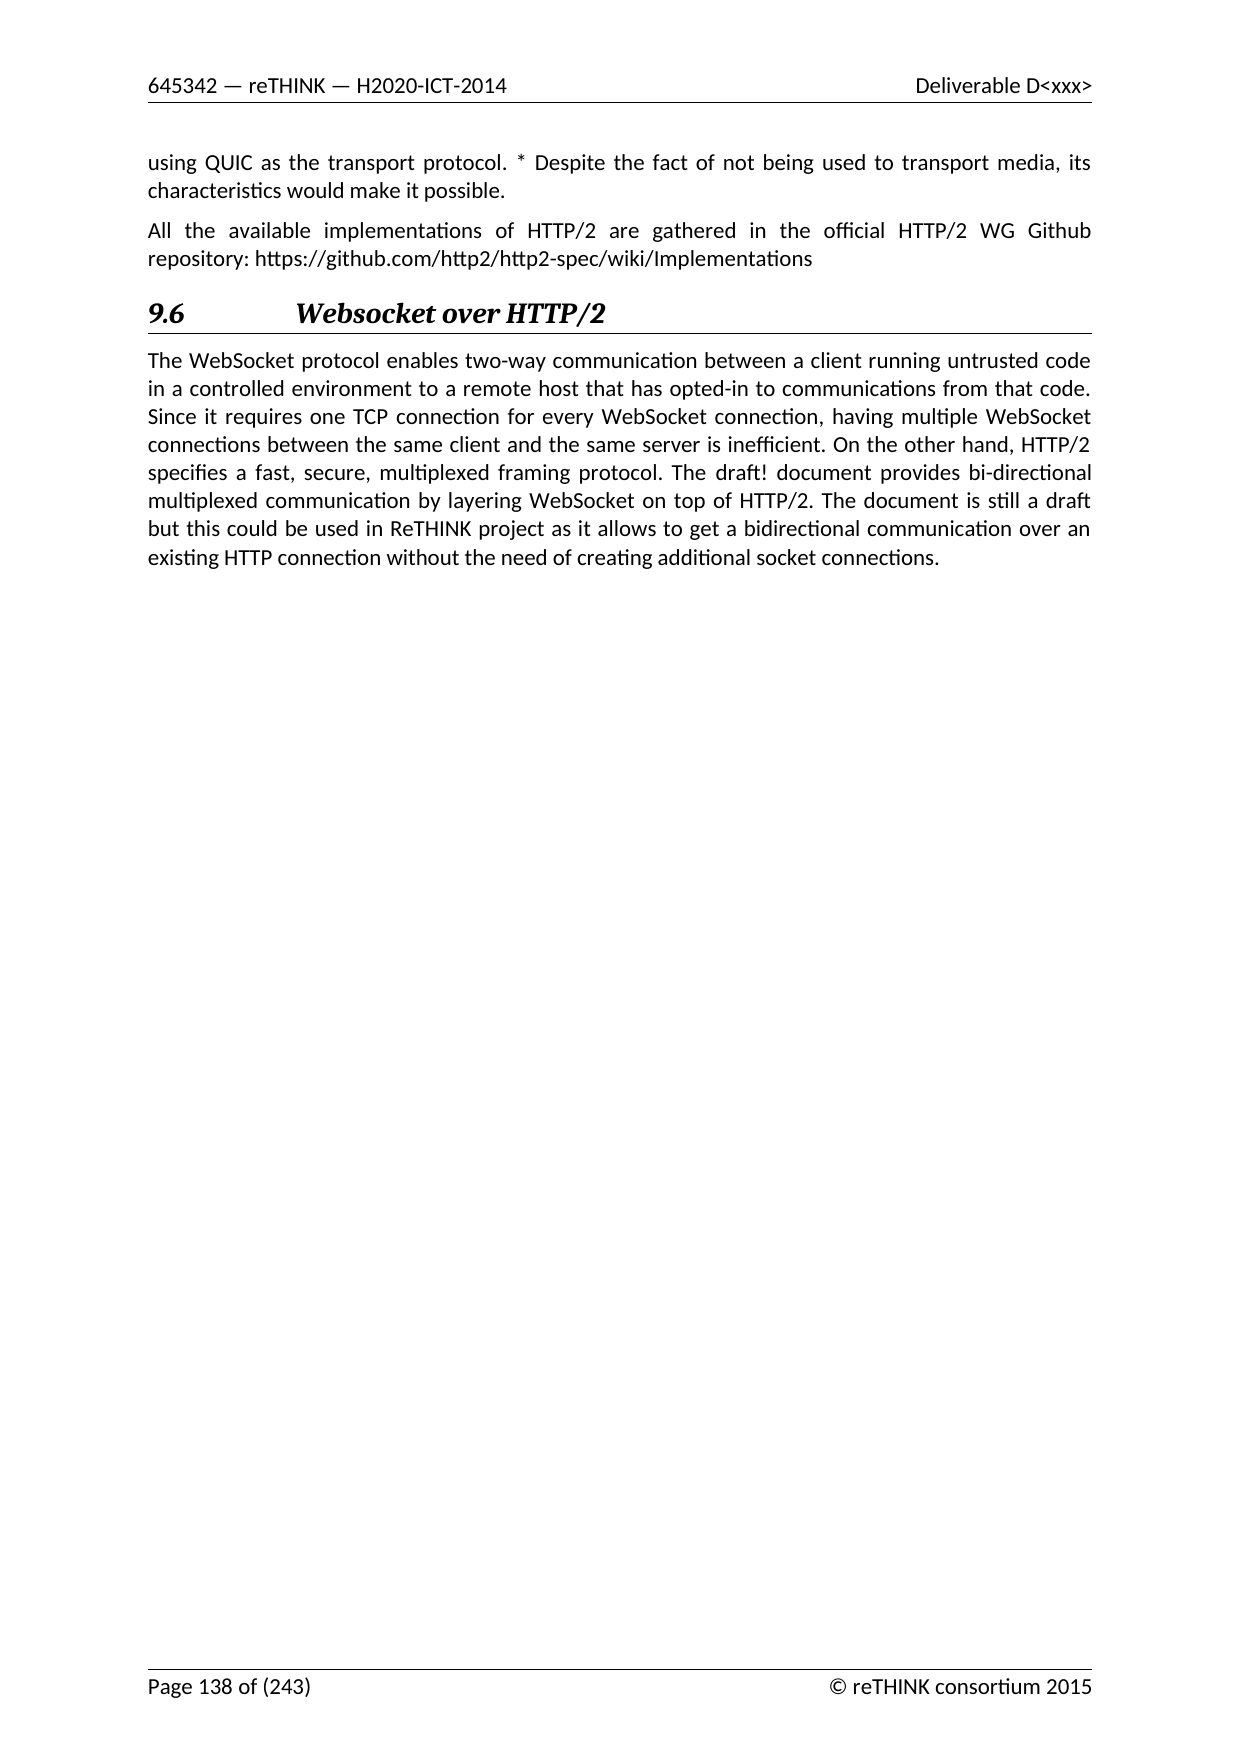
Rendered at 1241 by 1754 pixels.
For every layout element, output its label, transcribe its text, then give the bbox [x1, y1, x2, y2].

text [148, 148, 1092, 204]
subtitle Websocket over HTTP/2 [148, 297, 1092, 333]
text All the available implementations of HTTP/2 are gathered in the official HTTP/2 WG Github repository: https://github.com/http2/http2-spec/wiki/Implementations [148, 216, 1092, 272]
text The WebSocket protocol enables two-way communication between a client running untrusted code in a controlled environment to a remote host that has opted-in to communications from that code. Since it requires one TCP connection for every WebSocket connection, having multiple WebSocket connections between the same client and the same server is inefficient. On the other hand, HTTP/2 specifies a fast, secure, multiplexed framing protocol. The draft! document provides bi-directional multiplexed communication by layering WebSocket on top of HTTP/2. The document is still a draft but this could be used in ReTHINK project as it allows to get a bidirectional communication over an existing HTTP connection without the need of creating additional socket connections. [148, 346, 1092, 571]
